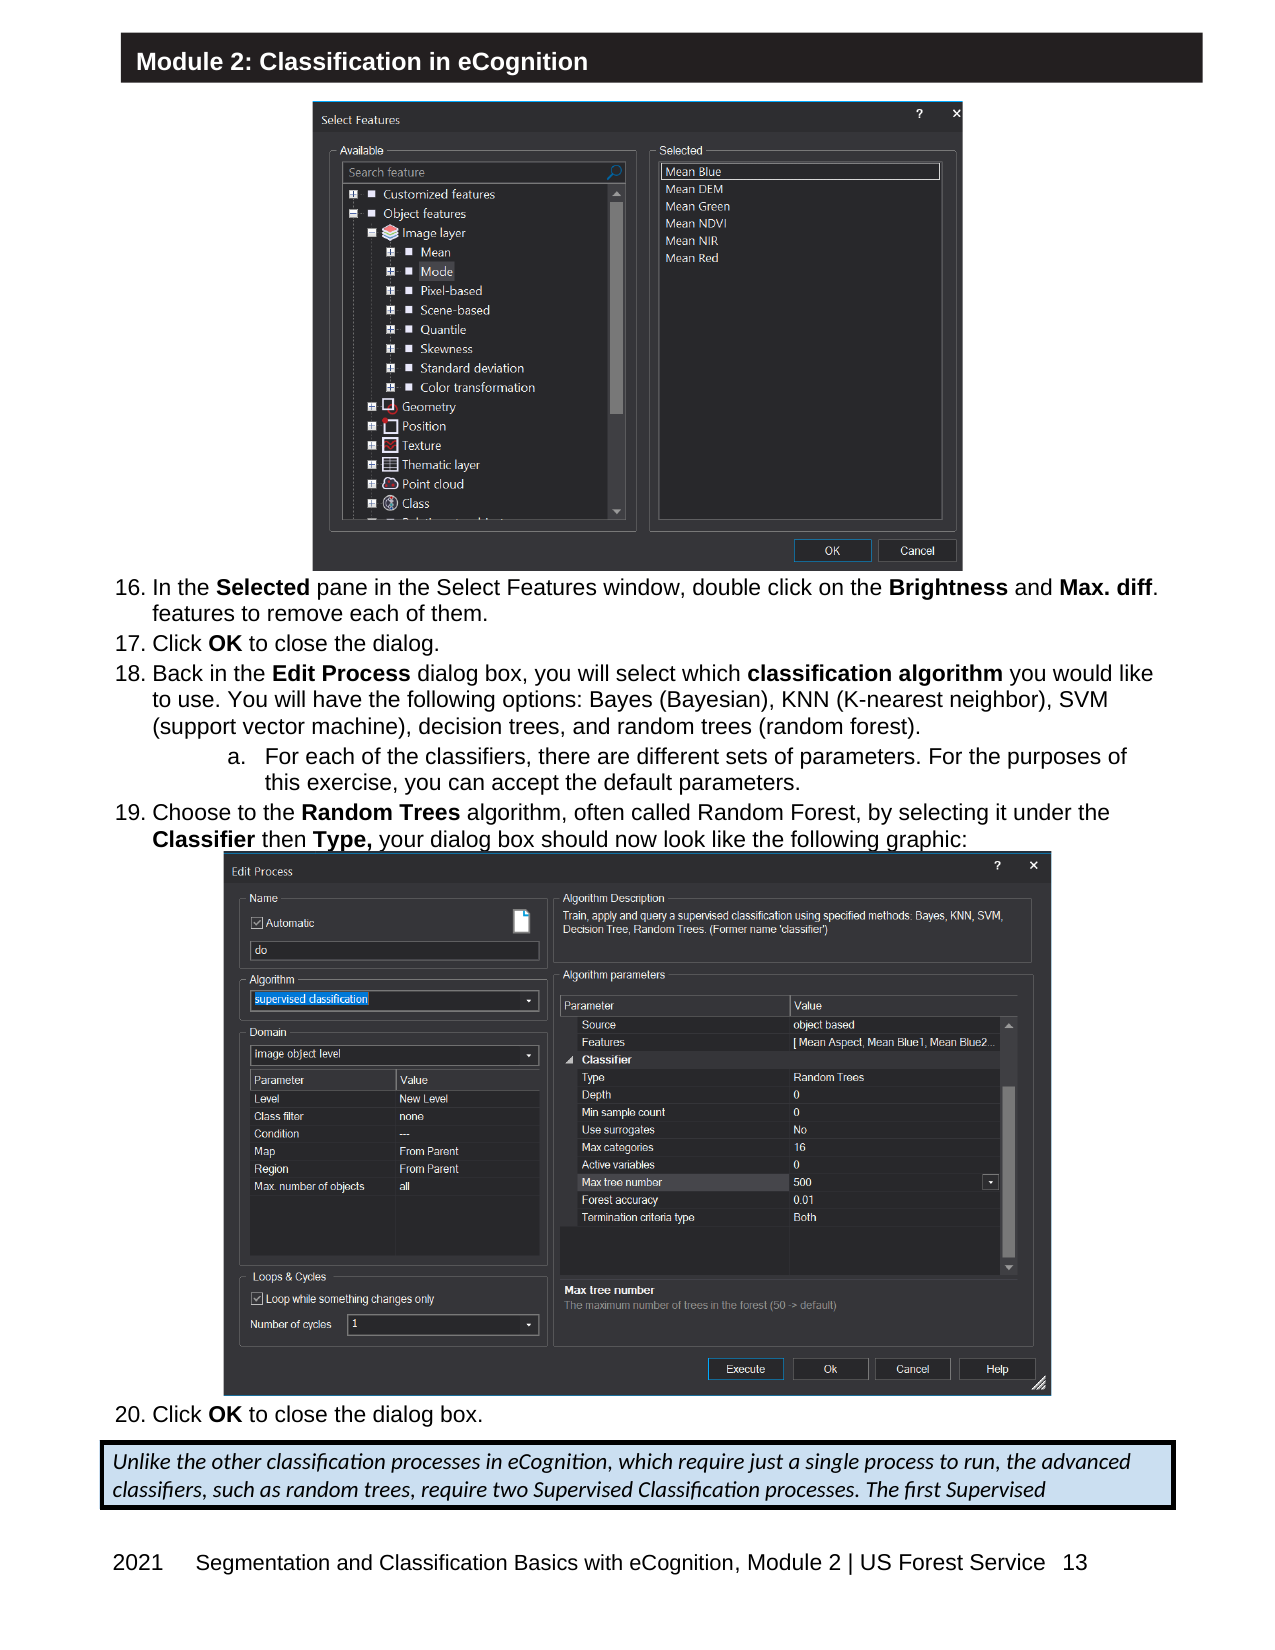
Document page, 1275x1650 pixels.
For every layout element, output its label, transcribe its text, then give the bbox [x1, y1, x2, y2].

list In the Selected pane in the Select Features window, double click on the Brightness and Max. diff. features to remove each of them. [114, 574, 1162, 626]
list For each of the classifiers, there are different sets of parameters. For the purposes of this exercise, you can accept the default parameters. [227, 743, 1162, 796]
list Back in the Edit Process dialog box, you will select which classification algorithm you would like to use. You will have the following options: Bayes (Bayesian), KNN (K-nearest neighbor), SVM (support vector machine), decision trees, and random trees (random forest). [114, 660, 1162, 739]
list Click OK to close the dialog box. [114, 1399, 1162, 1427]
list Click OK to close the dialog. [114, 630, 1162, 656]
picture [312, 103, 963, 571]
list Choose to the Random Trees algorithm, often called Random Forest, by selecting it under the Classifier then Type, your dialog box should now look like the following graphic: [114, 799, 1162, 852]
picture [223, 851, 1052, 1396]
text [104, 1445, 1171, 1505]
